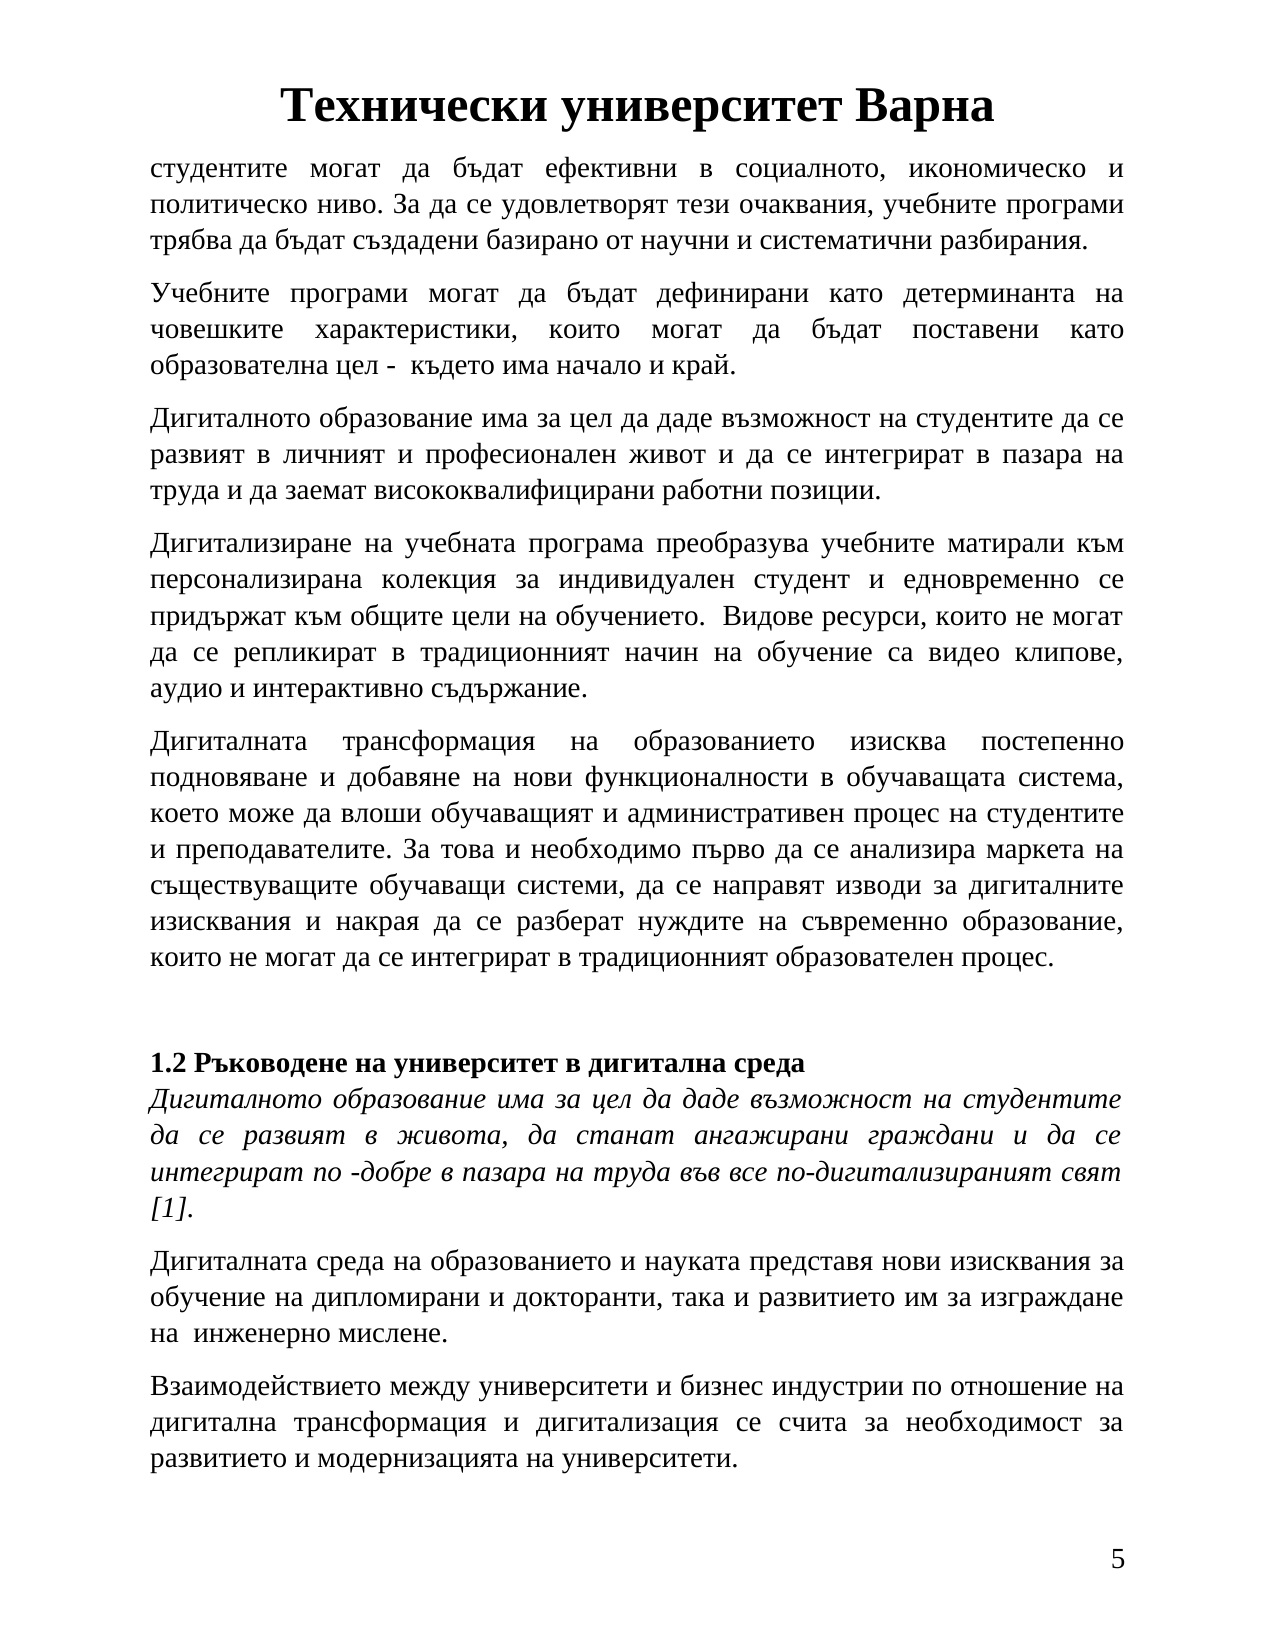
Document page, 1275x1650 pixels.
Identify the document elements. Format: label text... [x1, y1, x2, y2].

text Дигиталното образование има за цел да даде възможност на студентите да се развият в живота, да станат ангажирани граждани и да се интегрират по -добре в пазара на труда във все по-дигитализираният свят [1]. [150, 1081, 1125, 1223]
text Дигиталното образование има за цел да даде възможност на студентите да се развият в личният и професионален живот и да се интегрират в пазара на труда и да заемат висококвалифицирани работни позиции. [150, 400, 1125, 506]
text Учебните програми могат да бъдат дефинирани като детерминанта на човешките характеристики, които могат да бъдат поставени като образователна цел - където има начало и край. [150, 275, 1125, 381]
text Дигиталната трансформация на образованието изисква постепенно подновяване и добавяне на нови функционалности в обучаващата система, което може да влоши обучаващият и административен процес на студентите и преподавателите. За това и необходимо първо да се анализира маркета на съществуващите обучаващи системи, да се направят изводи за дигиталните изисквания и накрая да се разберат нуждите на съвременно образование, които не могат да се интегрират в традиционният образователен процес. [150, 723, 1125, 973]
text Дигитализиране на учебната програма преобразува учебните матирали към персонализирана колекция за индивидуален студент и едновременно се придържат към общите цели на обучението. Видове ресурси, които не могат да се репликират в традиционният начин на обучение са видео клипове, аудио и интерактивно съдържание. [150, 525, 1125, 703]
text Взаимодействието между университети и бизнес индустрии по отношение на дигитална трансформация и дигитализация се счита за необходимост за развитието и модернизацията на университети. [150, 1368, 1125, 1473]
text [150, 150, 1125, 256]
subtitle 1.2 Ръководене на университет в дигитална среда [150, 1045, 1125, 1079]
text Дигиталната среда на образованието и науката представя нови изисквания за обучение на дипломирани и докторанти, така и развитието им за изграждане на инженерно мислене. [150, 1243, 1125, 1348]
